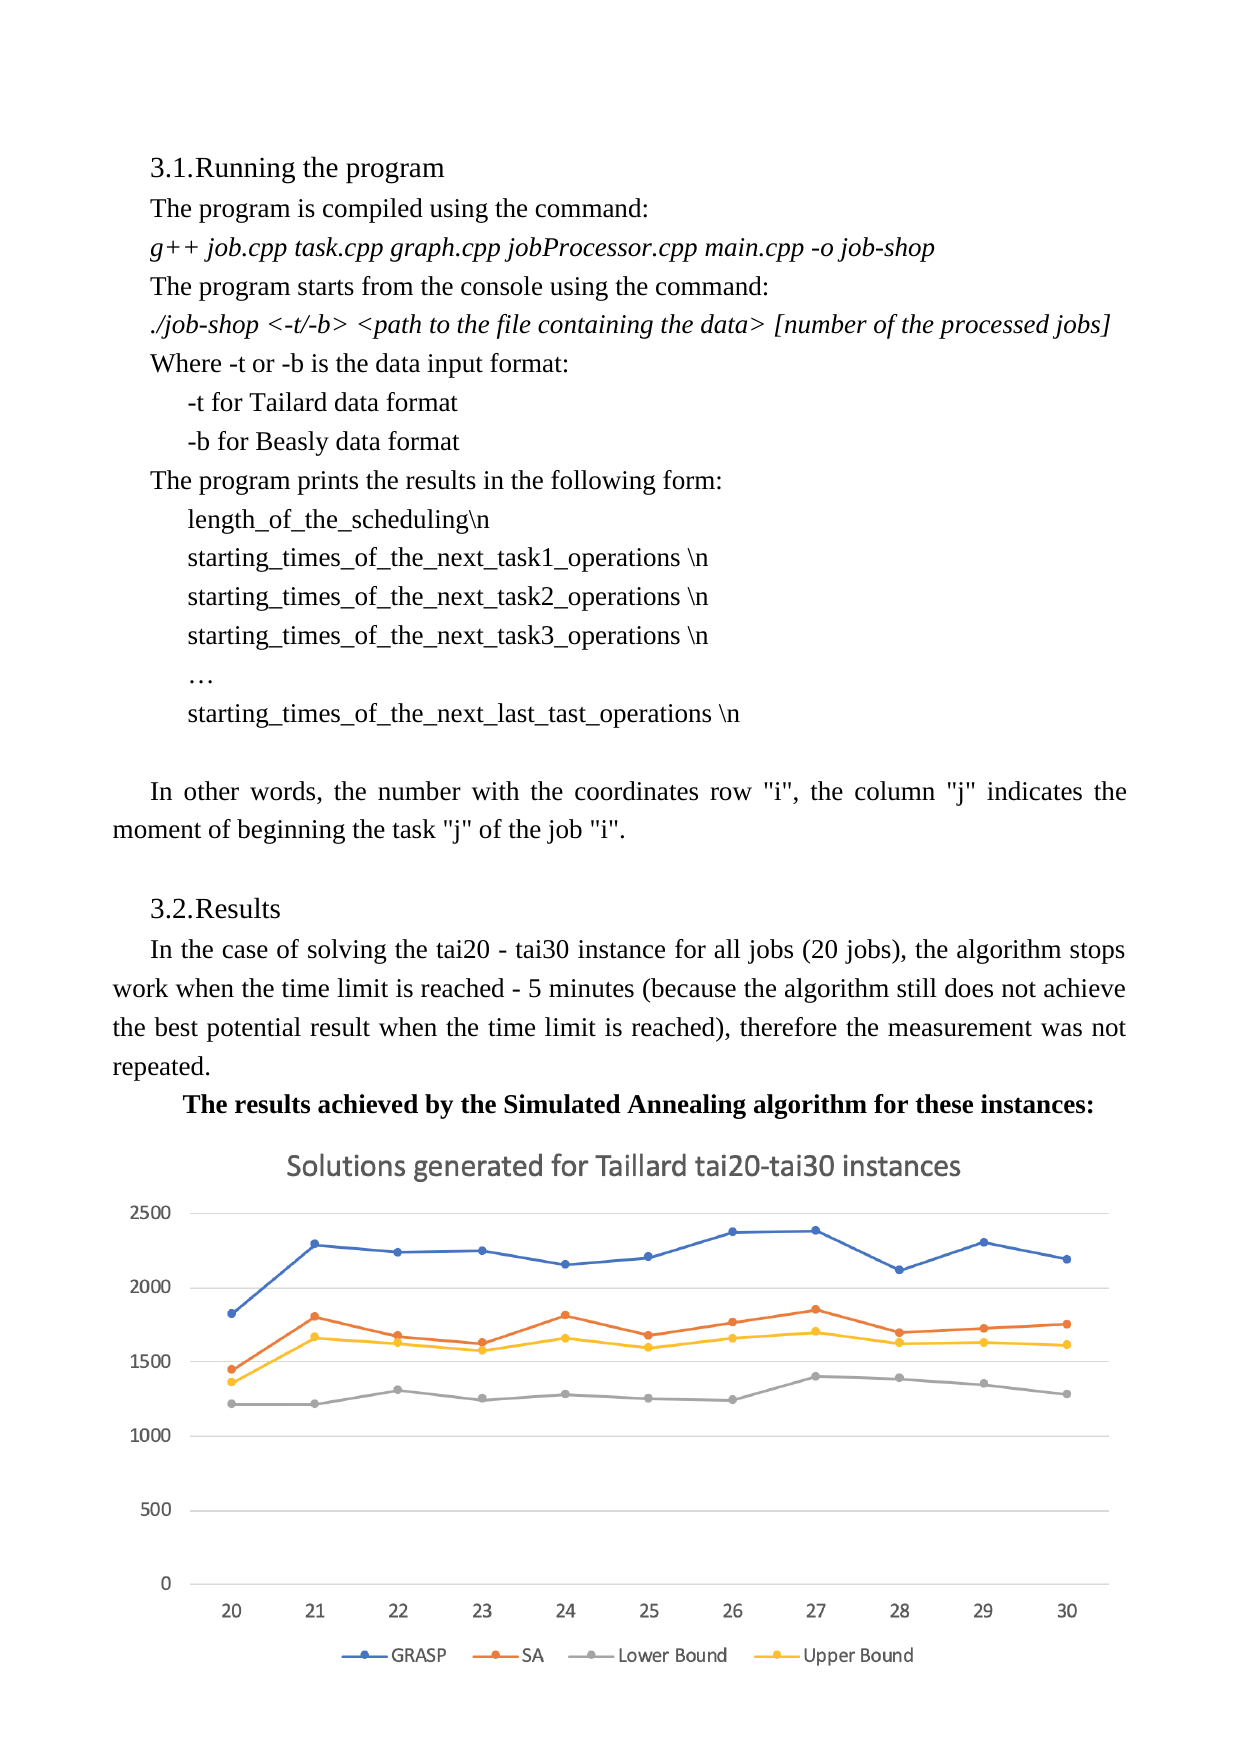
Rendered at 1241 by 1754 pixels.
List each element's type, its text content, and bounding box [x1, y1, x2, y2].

text The program starts from the console using the command: [112, 269, 1128, 301]
list … [150, 658, 1128, 689]
list Where -t or -b is the data input format: [150, 347, 1128, 378]
list The program prints the results in the following form: [150, 464, 1128, 495]
list Results [150, 891, 1128, 925]
picture [118, 1134, 1128, 1687]
list ./job-shop <-t/-b> <path to the file containing the data> [number of the processed jobs] [150, 308, 1128, 339]
list starting_times_of_the_next_task2_operations \n [150, 580, 1128, 612]
text The results achieved by the Simulated Annealing algorithm for these instances: [112, 1088, 1128, 1120]
list starting_times_of_the_next_last_tast_operations \n [150, 697, 1128, 728]
list starting_times_of_the_next_task1_operations \n [150, 542, 1128, 573]
text The program is compiled using the command: [150, 192, 1128, 223]
list -b for Beasly data format [150, 425, 1128, 456]
list -t for Tailard data format [150, 386, 1128, 417]
text In the case of solving the tai20 - tai30 instance for all jobs (20 jobs), the algorithm stops work when the time limit is reached - 5 minutes (because the algorithm still does not achieve the best potential result when the time limit is reached), therefore the measurement was not repeated. [112, 933, 1128, 1081]
list starting_times_of_the_next_task3_operations \n [150, 619, 1128, 650]
text In other words, the number with the coordinates row "i", the column "j" indicates the moment of beginning the task "j" of the job "i". [112, 775, 1128, 845]
list Running the program [150, 150, 1128, 183]
text g++ job.cpp task.cpp graph.cpp jobProcessor.cpp main.cpp -o job-shop [112, 231, 1128, 262]
list length_of_the_scheduling\n [150, 503, 1128, 534]
